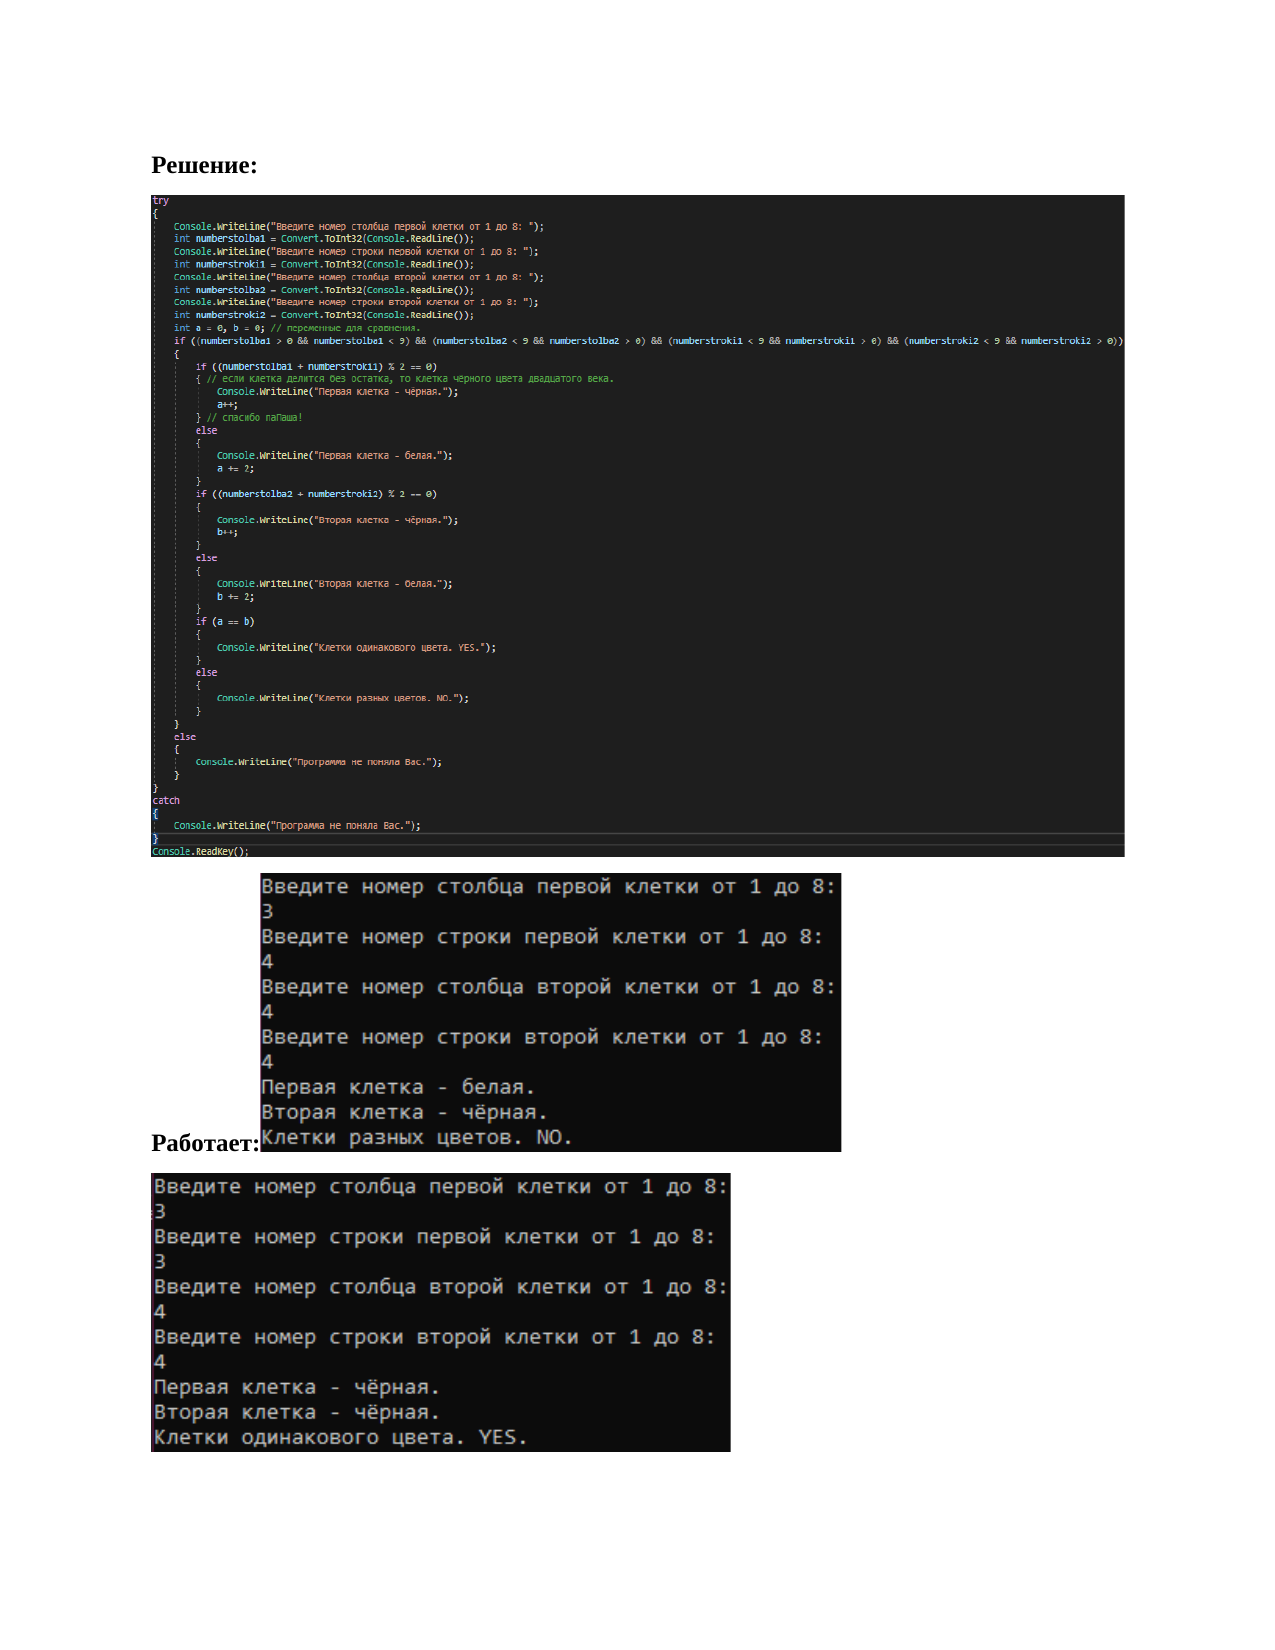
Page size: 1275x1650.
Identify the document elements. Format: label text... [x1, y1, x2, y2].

picture [260, 873, 842, 1152]
text Решение: [151, 150, 1120, 195]
picture [151, 1173, 731, 1452]
picture [151, 195, 1125, 857]
